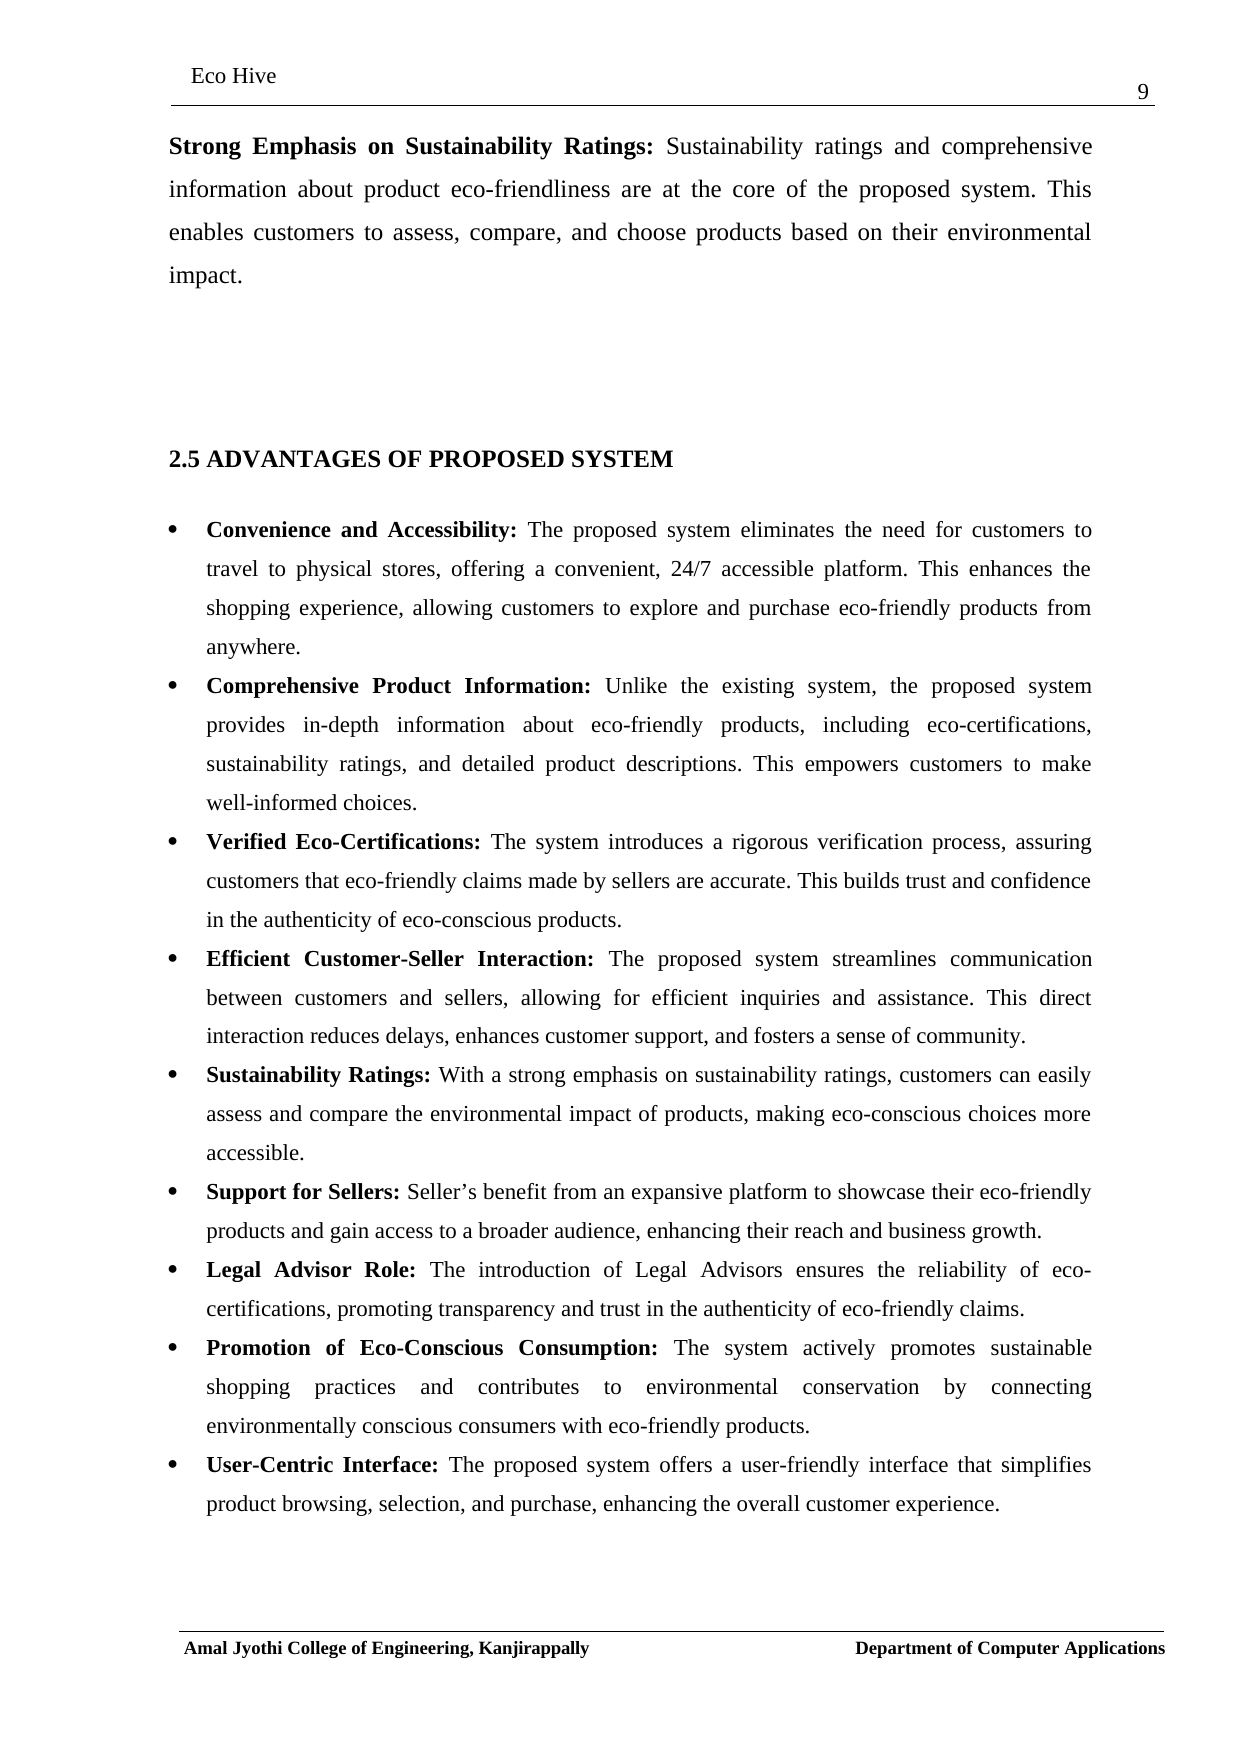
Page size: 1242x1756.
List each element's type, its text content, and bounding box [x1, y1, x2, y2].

list Support for Sellers: Seller’s benefit from an expansive platform to showcase their eco-friendly products and gain access to a broader audience, enhancing their reach and business growth. [169, 1178, 1093, 1244]
list Legal Advisor Role: The introduction of Legal Advisors ensures the reliability of eco-certifications, promoting transparency and trust in the authenticity of eco-friendly claims. [169, 1256, 1093, 1322]
list Comprehensive Product Information: Unlike the existing system, the proposed system provides in-depth information about eco-friendly products, including eco-certifications, sustainability ratings, and detailed product descriptions. This empowers customers to make well-informed choices. [169, 672, 1093, 815]
text Strong Emphasis on Sustainability Ratings: Sustainability ratings and comprehensive information about product eco-friendliness are at the core of the proposed system. This enables customers to assess, compare, and choose products based on their environmental impact. [169, 131, 1093, 289]
list Convenience and Accessibility: The proposed system eliminates the need for customers to travel to physical stores, offering a convenient, 24/7 accessible platform. This enhances the shopping experience, allowing customers to explore and purchase eco-friendly products from anywhere. [169, 516, 1093, 659]
list Verified Eco-Certifications: The system introduces a rigorous verification process, assuring customers that eco-friendly claims made by sellers are accurate. This builds trust and confidence in the authenticity of eco-conscious products. [169, 828, 1093, 932]
list Efficient Customer-Seller Interaction: The proposed system streamlines communication between customers and sellers, allowing for efficient inquiries and assistance. This direct interaction reduces delays, enhances customer support, and fosters a sense of community. [169, 945, 1093, 1049]
list User-Centric Interface: The proposed system offers a user-friendly interface that simplifies product browsing, selection, and purchase, enhancing the overall customer experience. [169, 1451, 1093, 1516]
list Sustainability Ratings: With a strong emphasis on sustainability ratings, customers can easily assess and compare the environmental impact of products, making eco-conscious choices more accessible. [169, 1062, 1093, 1166]
subtitle ADVANTAGES OF PROPOSED SYSTEM [169, 444, 1093, 473]
list Promotion of Eco-Conscious Consumption: The system actively promotes sustainable shopping practices and contributes to environmental conservation by connecting environmentally conscious consumers with eco-friendly products. [169, 1334, 1093, 1438]
